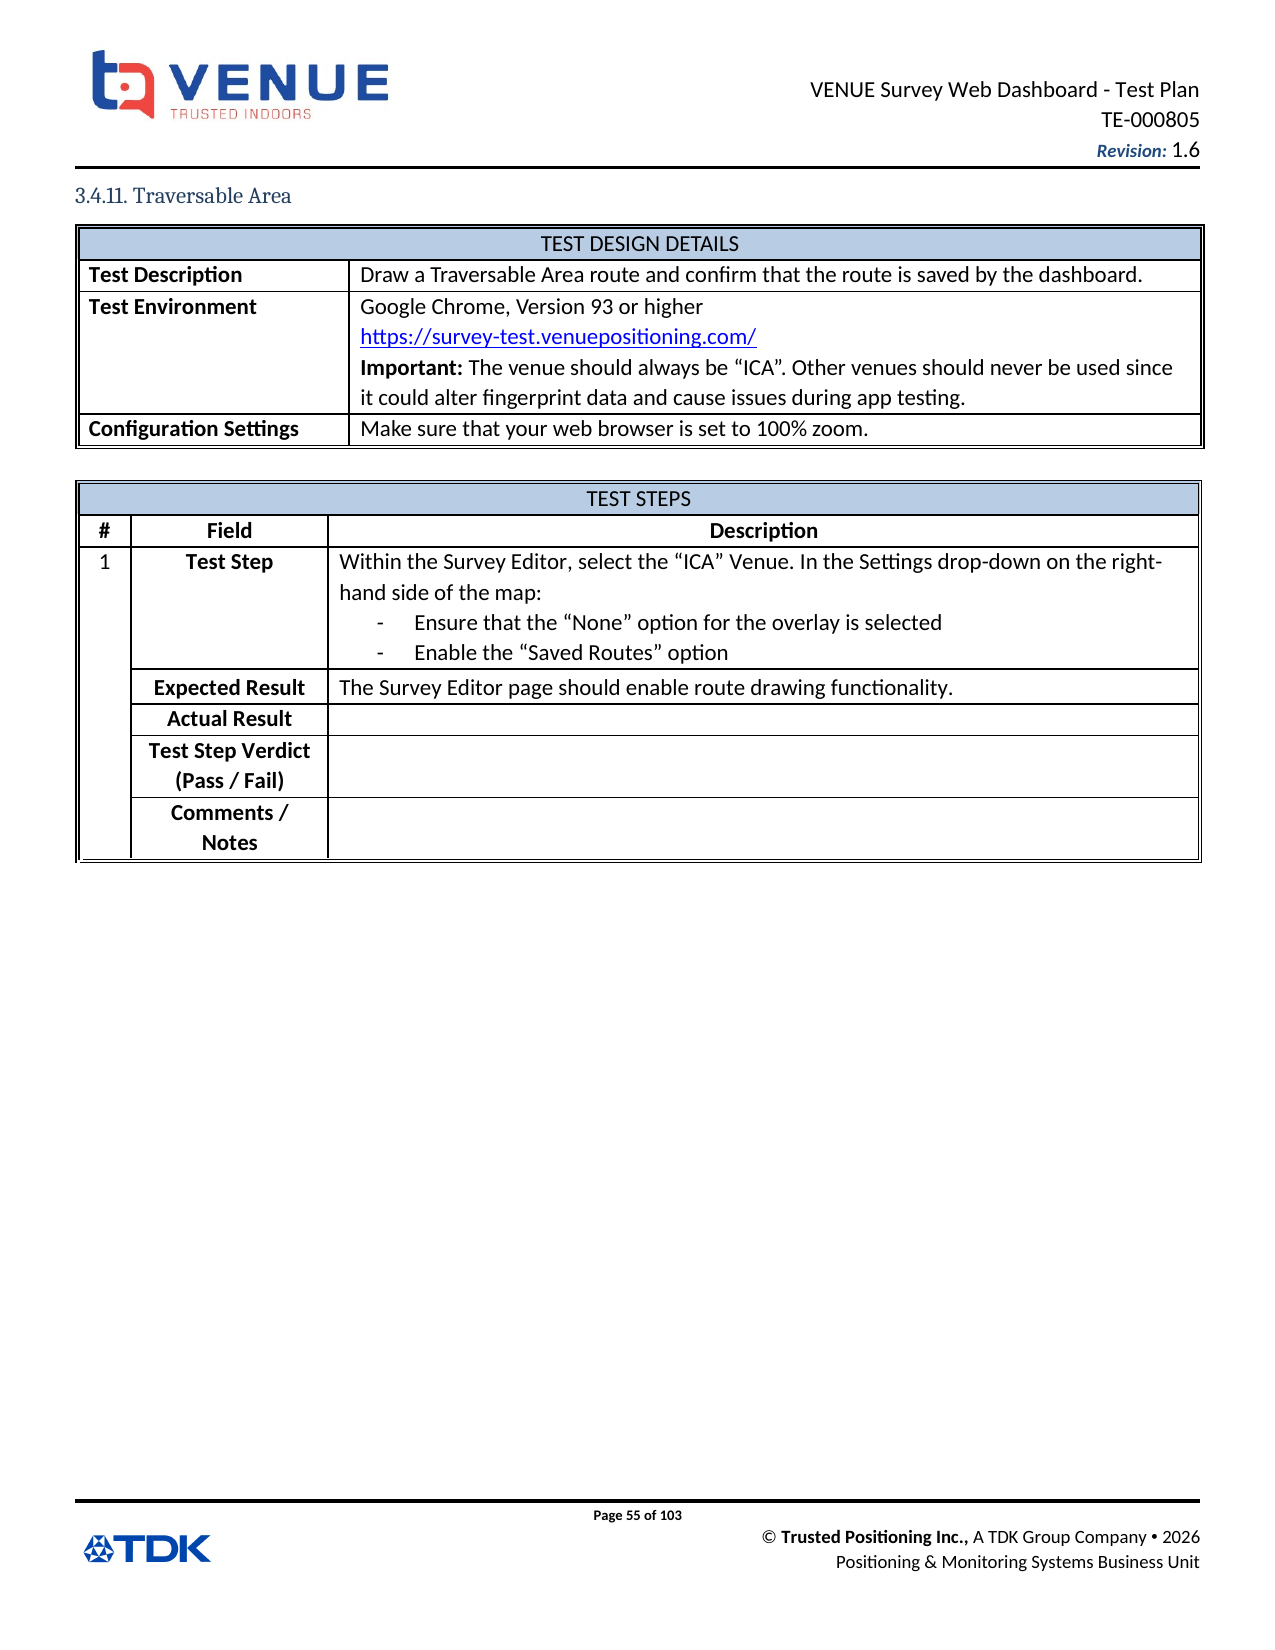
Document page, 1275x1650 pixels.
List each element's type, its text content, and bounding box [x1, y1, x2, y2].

table_cell Actual Result [132, 705, 327, 735]
table_cell # [80, 516, 130, 546]
table_cell Test Step Verdict (Pass / Fail) [132, 736, 327, 797]
table_cell [329, 798, 1198, 858]
table_cell Google Chrome, Version 93 or higher https://survey-test.venuepositioning.com/ Important: The venue should always be “ICA”. Other venues should never be used since it could alter fingerprint data and cause issues during app testing. [350, 292, 1200, 413]
table_header test steps [80, 484, 1198, 514]
table_cell Test Step [132, 548, 327, 668]
picture [75, 1527, 219, 1567]
table_cell Draw a Traversable Area route and confirm that the route is saved by the dashboard. [350, 261, 1200, 291]
text Traversable Area [75, 183, 1200, 209]
table_cell Expected Result [132, 670, 327, 703]
table_cell 1 [80, 548, 130, 858]
table_cell The Survey Editor page should enable route drawing functionality. [329, 670, 1198, 703]
table_cell Test Description [80, 261, 348, 291]
table_cell Test Environment [80, 292, 348, 413]
table_cell Field [132, 516, 327, 546]
table_cell Comments / Notes [132, 798, 327, 858]
picture [75, 30, 403, 131]
table_cell [329, 736, 1198, 797]
table_cell Make sure that your web browser is set to 100% zoom. [350, 415, 1200, 444]
table_cell Configuration Settings [80, 415, 348, 444]
table_header Test Design Details [80, 229, 1200, 259]
table_cell [329, 705, 1198, 735]
table_cell Within the Survey Editor, select the “ICA” Venue. In the Settings drop-down on the right-hand side of the map: Ensure that the “None” option for the overlay is selected Enable the “Saved Routes” option [329, 548, 1198, 668]
table_cell Description [329, 516, 1198, 546]
